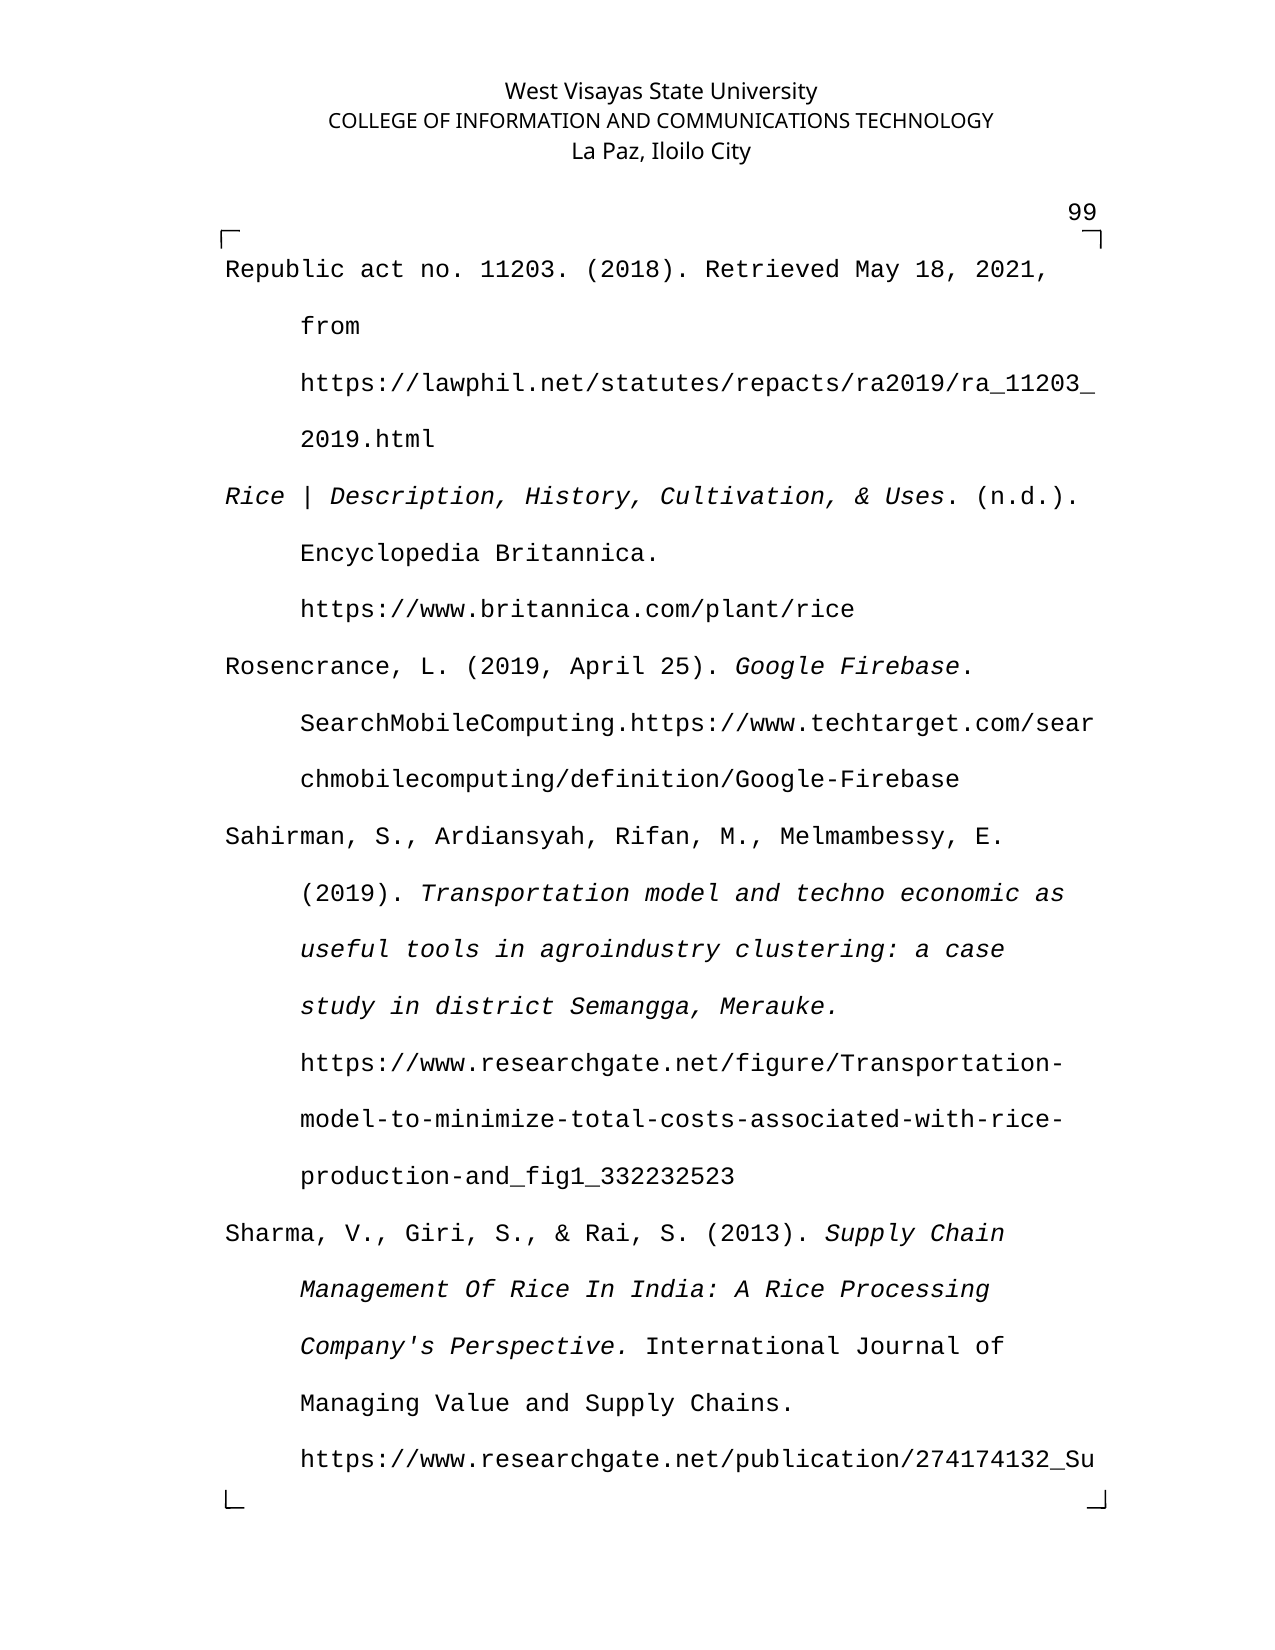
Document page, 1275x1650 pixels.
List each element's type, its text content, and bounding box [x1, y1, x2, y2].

text Rice | Description, History, Cultivation, & Uses. (n.d.). Encyclopedia Britannica. https://www.britannica.com/plant/rice [225, 484, 1097, 625]
text Republic act no. 11203. (2018). Retrieved May 18, 2021, from https://lawphil.net/statutes/repacts/ra2019/ra_11203_2019.html [225, 257, 1097, 455]
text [225, 1220, 1097, 1475]
text Sahirman, S., Ardiansyah, Rifan, M., Melmambessy, E. (2019). Transportation model and techno economic as useful tools in agroindustry clustering: a case study in district Semangga, Merauke. https://www.researchgate.net/figure/Transportation-model-to-minimize-total-costs-associated-with-rice-production-and_fig1_332232523 [225, 824, 1097, 1192]
text Rosencrance, L. (2019, April 25). Google Firebase. SearchMobileComputing.https://www.techtarget.com/searchmobilecomputing/definition/Google-Firebase [225, 654, 1097, 795]
